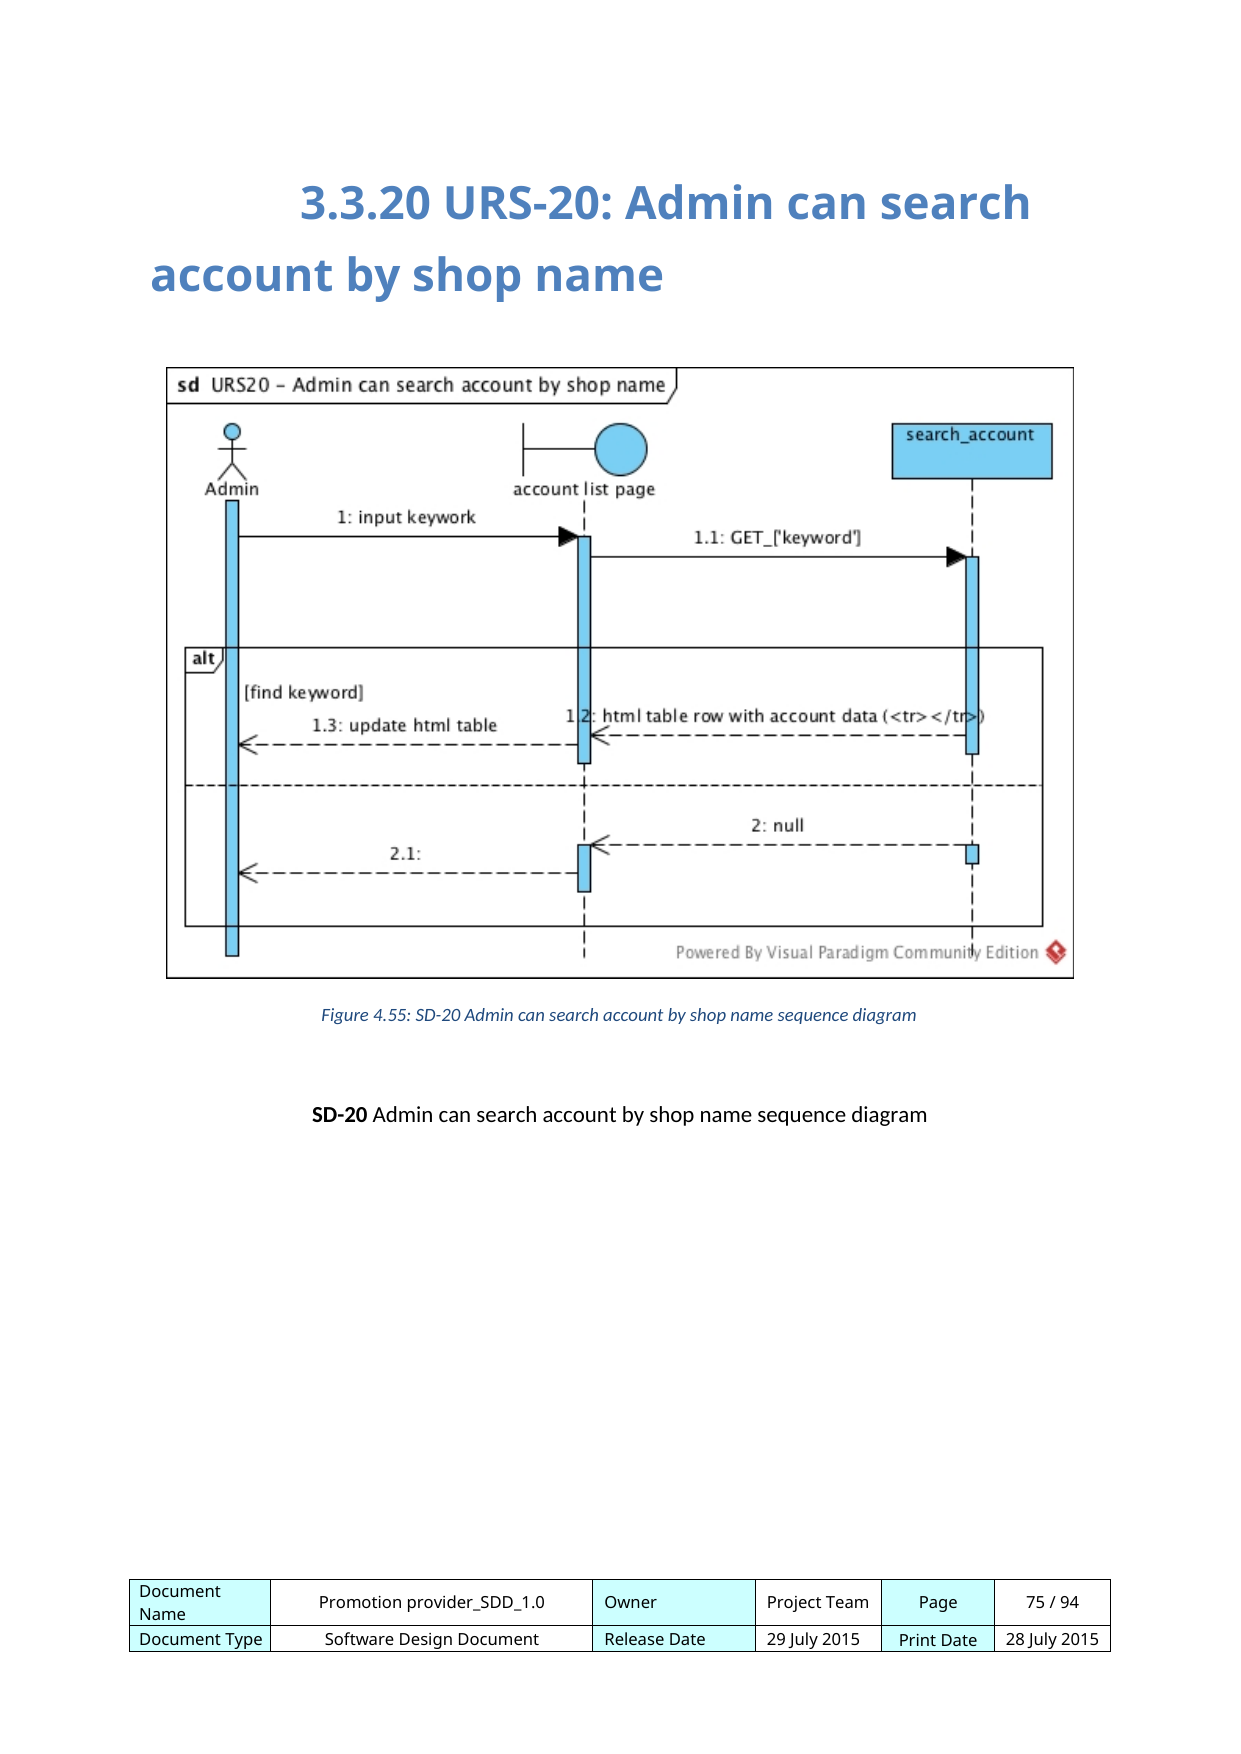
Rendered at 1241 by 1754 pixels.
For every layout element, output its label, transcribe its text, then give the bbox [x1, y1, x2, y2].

text SD-20 Admin can search account by shop name sequence diagram [150, 1100, 1090, 1128]
subtitle 3.3.20 URS-20: Admin can search account by shop name [150, 171, 1090, 305]
picture [166, 367, 1074, 979]
